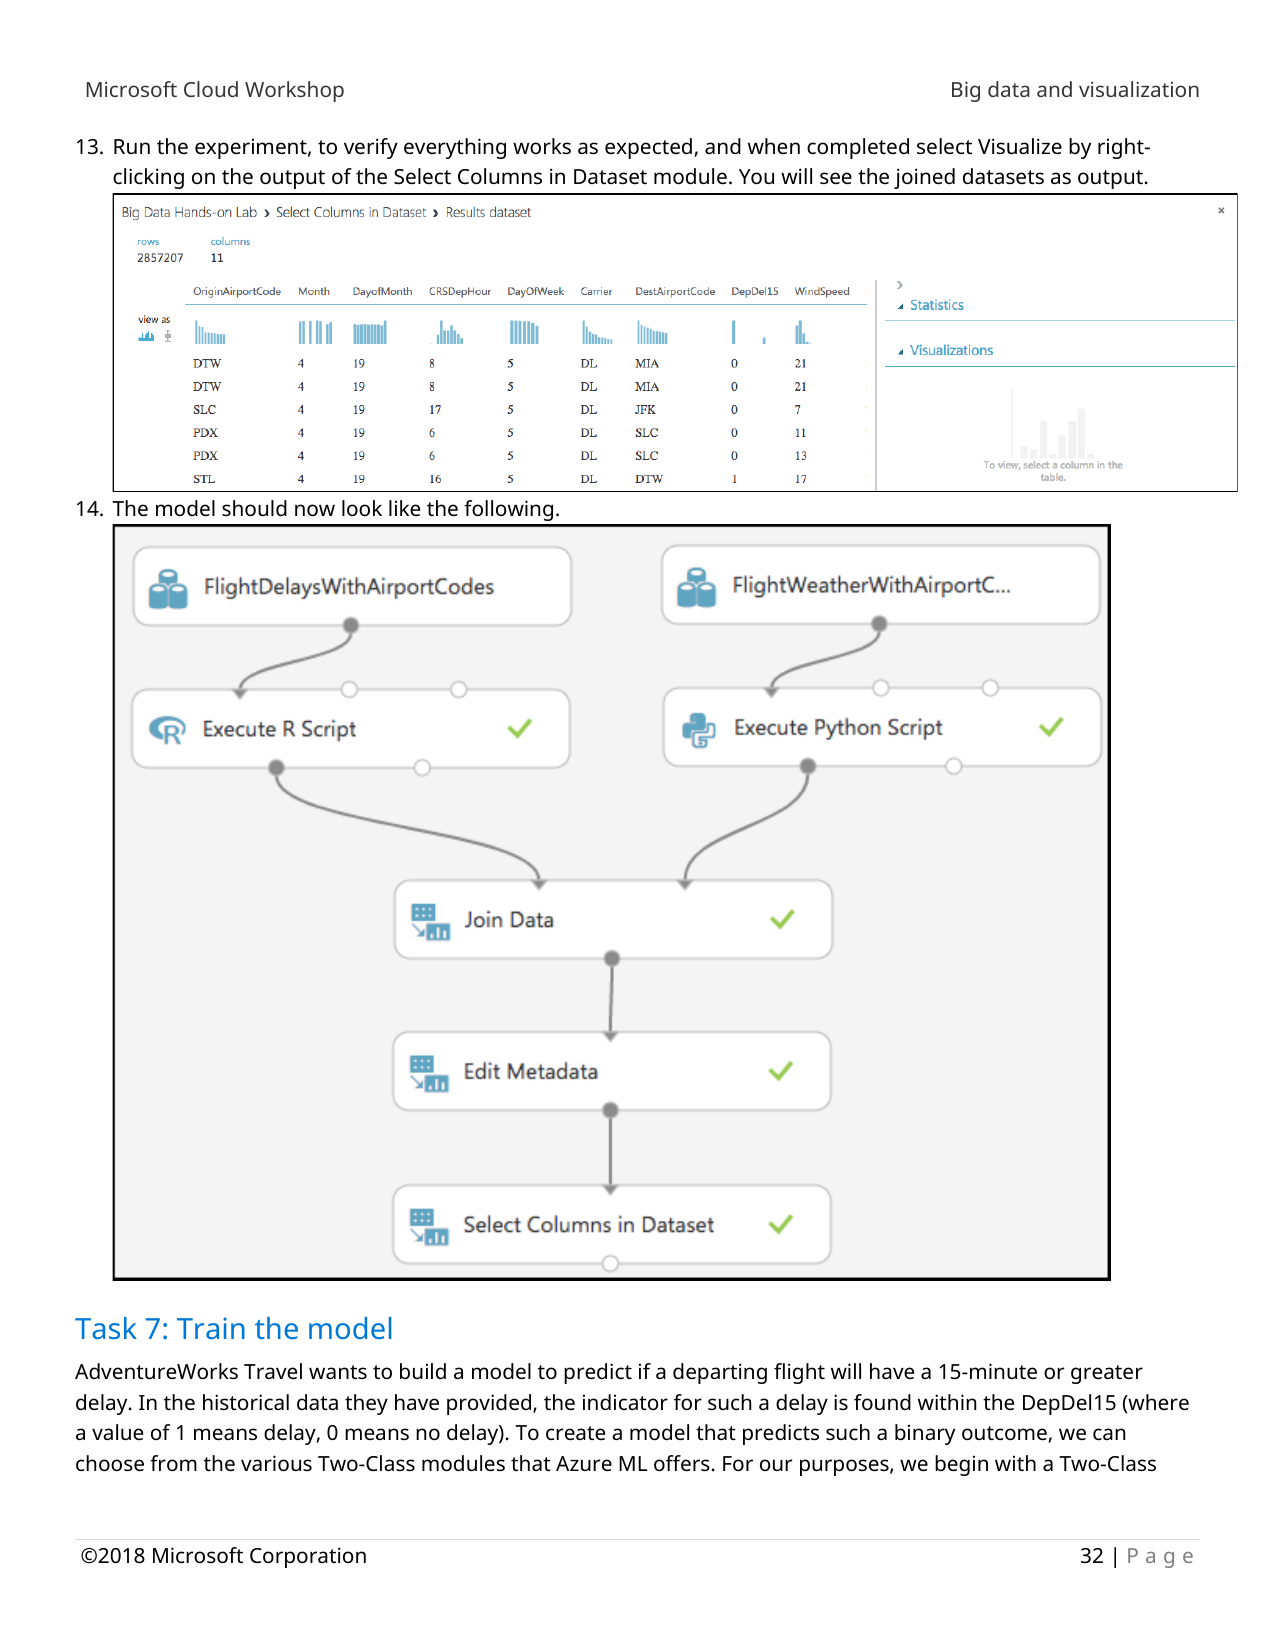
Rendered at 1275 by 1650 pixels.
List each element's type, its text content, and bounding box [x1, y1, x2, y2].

picture [112, 524, 1111, 1281]
picture [112, 193, 1238, 492]
subtitle Task 7: Train the model [75, 1308, 1200, 1348]
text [75, 1357, 1200, 1477]
